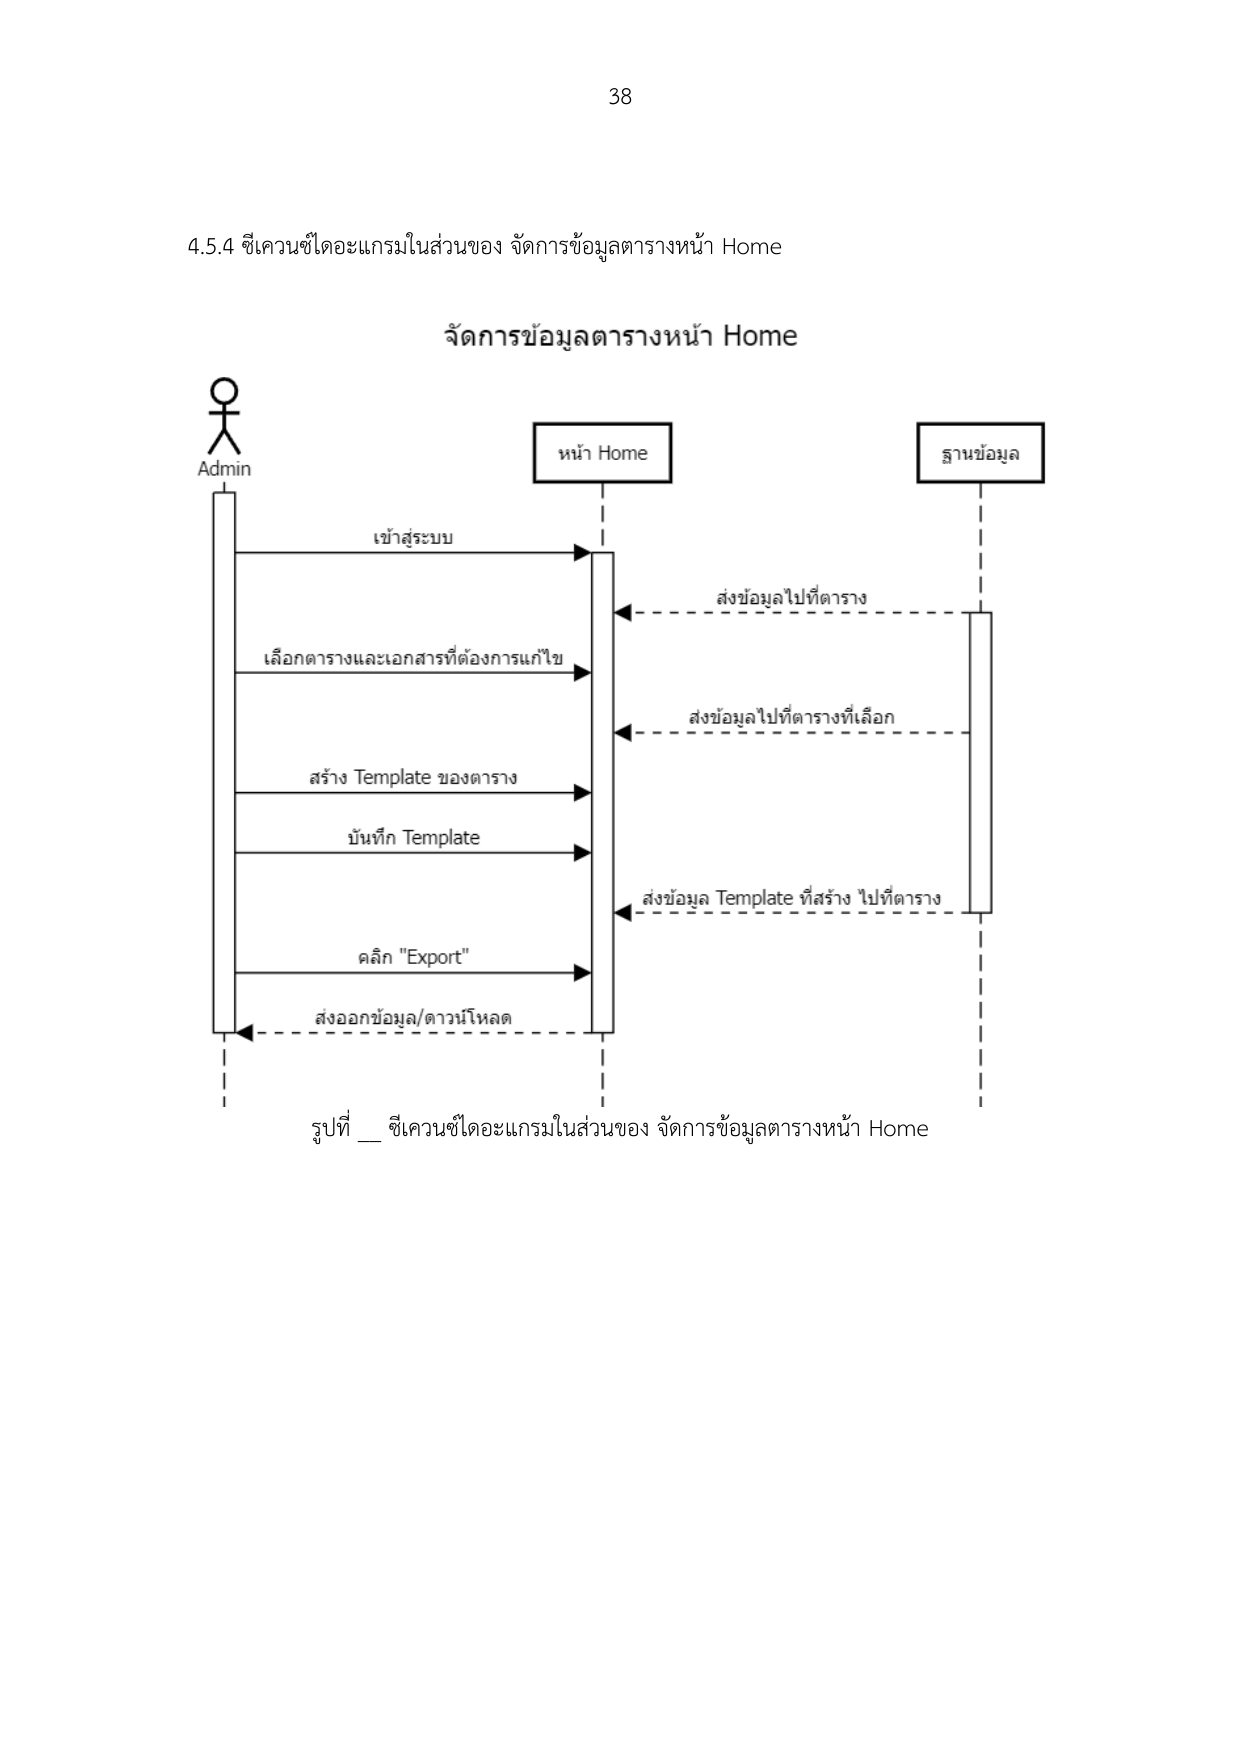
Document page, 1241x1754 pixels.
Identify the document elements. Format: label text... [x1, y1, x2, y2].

text 4.5.4 ซีเควนซ์ไดอะแกรมในส่วนของ จัดการข้อมูลตารางหน้า Home [187, 225, 1053, 269]
text รูปที่ __ ซีเควนซ์ไดอะแกรมในส่วนของ จัดการข้อมูลตารางหน้า Home [187, 1107, 1053, 1151]
picture [187, 313, 1053, 1107]
